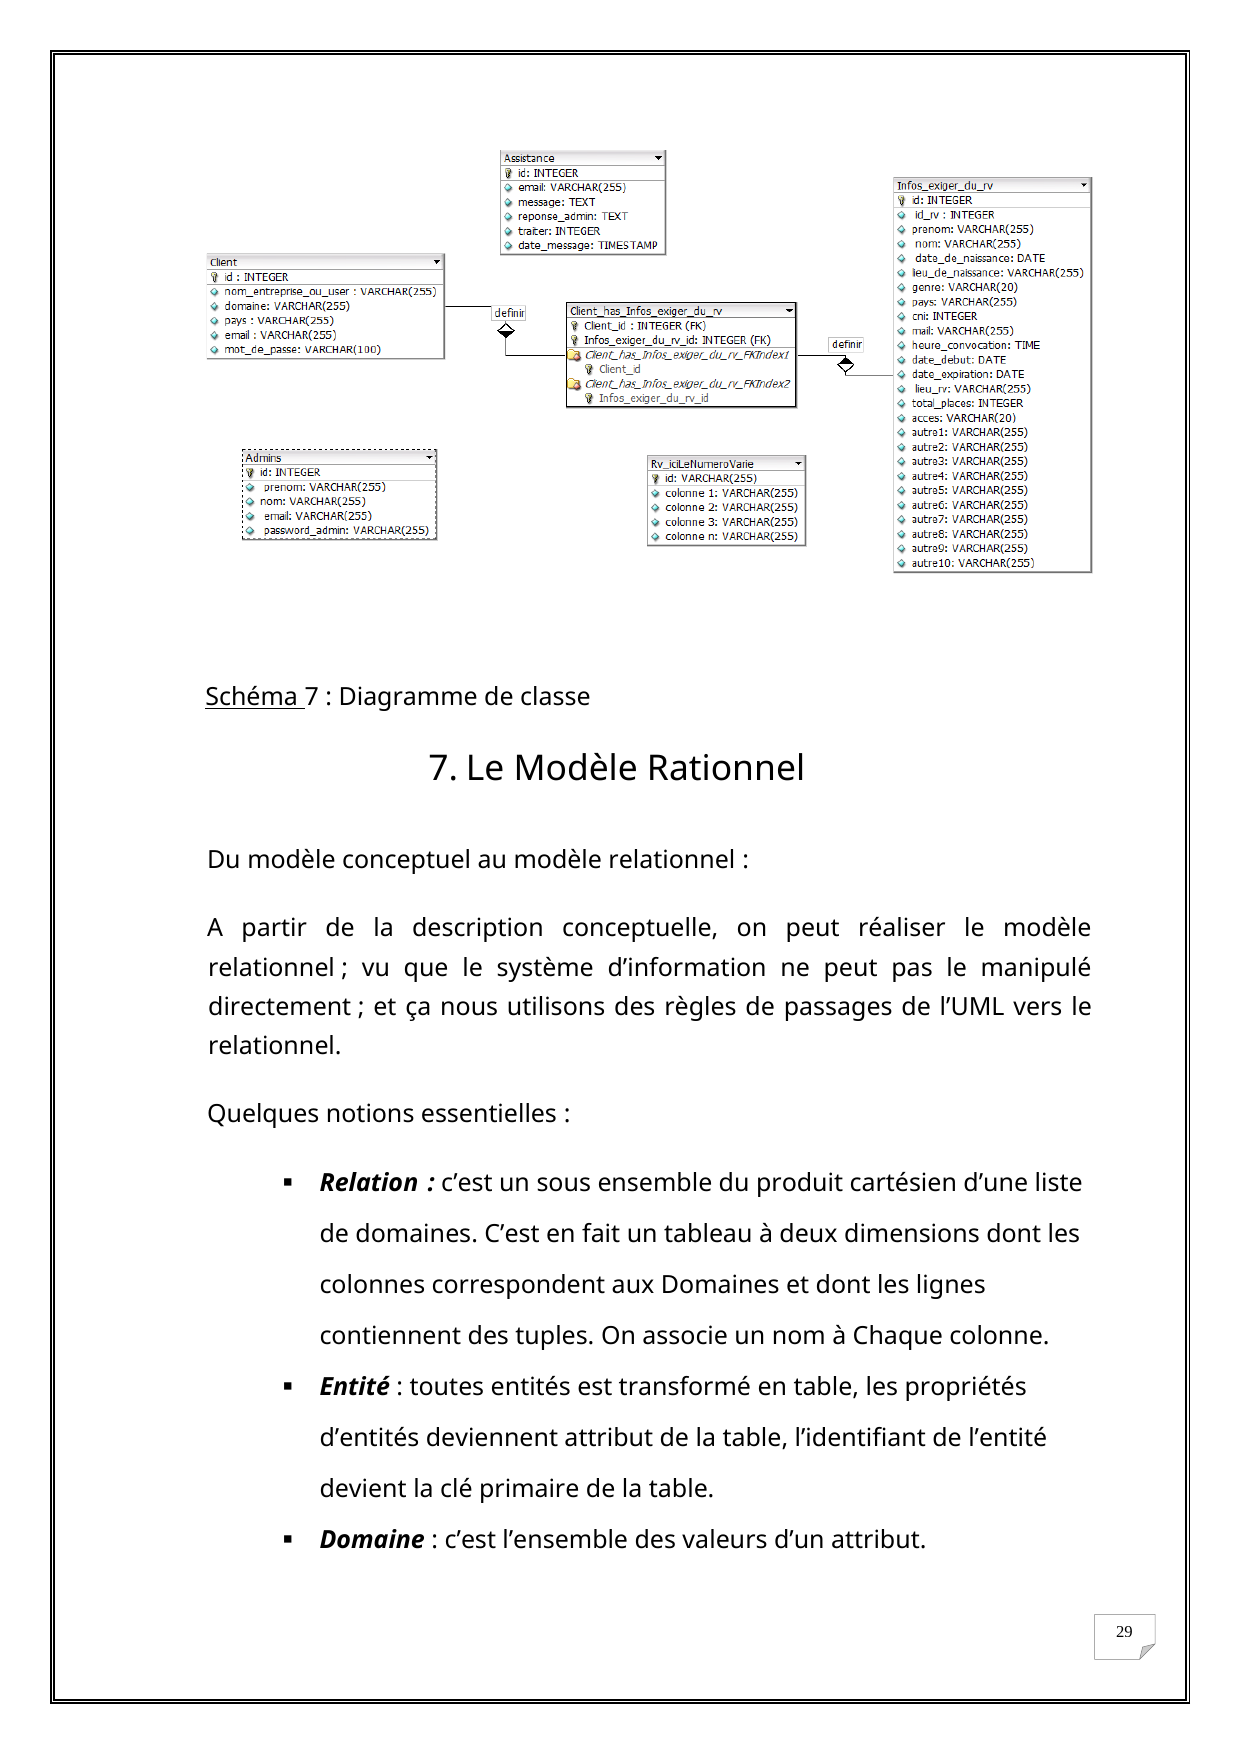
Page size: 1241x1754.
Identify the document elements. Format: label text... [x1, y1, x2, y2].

list Entité : toutes entités est transformé en table, les propriétés d’entités deviennent attribut de la table, l’identifiant de l’entité devient la clé primaire de la table. [282, 1368, 1093, 1504]
list Le Modèle Rationnel [428, 742, 1093, 791]
text Du modèle conceptuel au modèle relationnel : [207, 842, 1093, 876]
text A partir de la description conceptuelle, on peut réaliser le modèle relationnel ; vu que le système d’information ne peut pas le manipulé directement ; et ça nous utilisons des règles de passages de l’UML vers le relationnel. [207, 910, 1093, 1062]
text Quelques notions essentielles : [207, 1096, 1093, 1130]
list Domaine : c’est l’ensemble des valeurs d’un attribut. [282, 1522, 1093, 1556]
text Schéma 7 : Diagramme de classe [205, 679, 1093, 713]
picture [206, 150, 1153, 637]
list Relation : c’est un sous ensemble du produit cartésien d’une liste de domaines. C’est en fait un tableau à deux dimensions dont les colonnes correspondent aux Domaines et dont les lignes contiennent des tuples. On associe un nom à Chaque colonne. [282, 1164, 1093, 1351]
